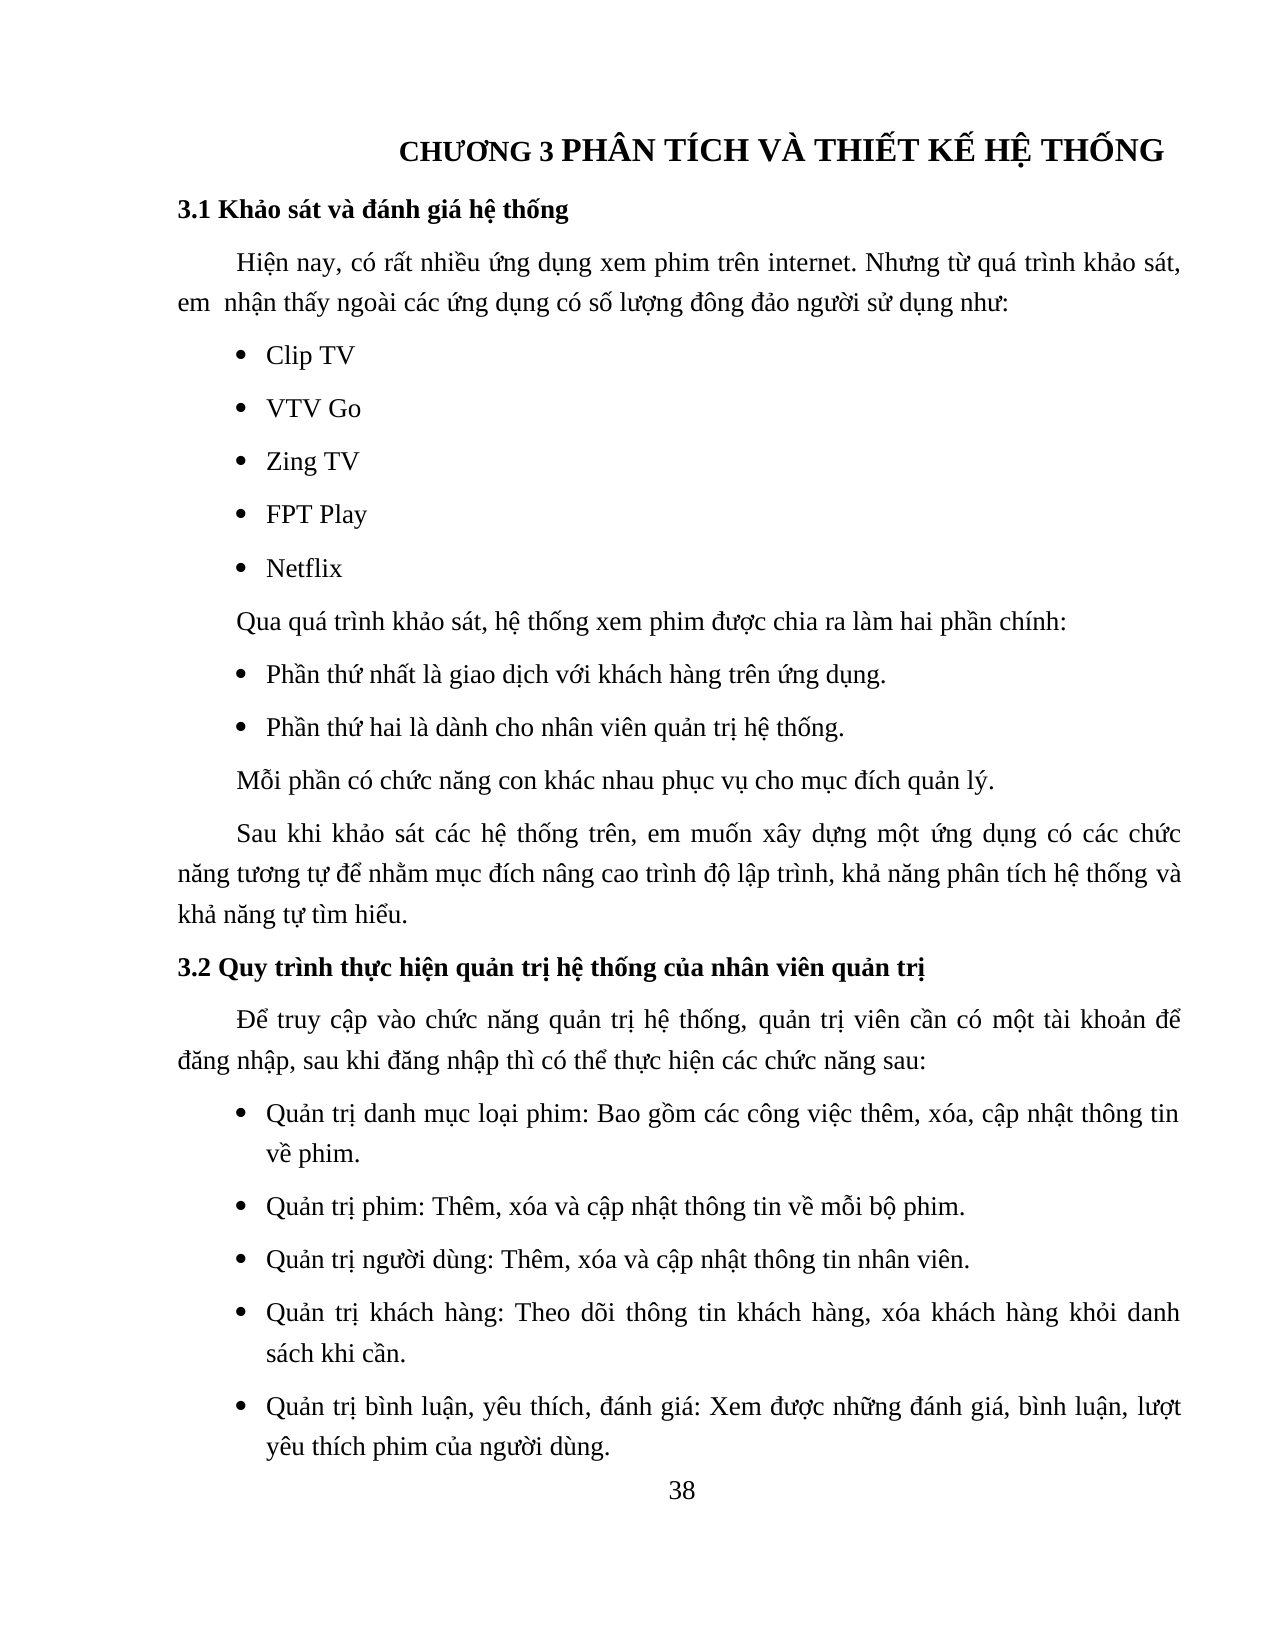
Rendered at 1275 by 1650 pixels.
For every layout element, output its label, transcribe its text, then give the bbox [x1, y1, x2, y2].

text PHÂN TÍCH VÀ THIẾT KẾ HỆ THỐNG [377, 131, 1186, 169]
text Mỗi phần có chức năng con khác nhau phục vụ cho mục đích quản lý. [177, 764, 1181, 795]
text Khảo sát và đánh giá hệ thống [177, 193, 1186, 224]
list Phần thứ nhất là giao dịch với khách hàng trên ứng dụng. [236, 658, 1181, 689]
list VTV Go [236, 392, 1181, 423]
list Clip TV [236, 339, 1181, 370]
list Quản trị người dùng: Thêm, xóa và cập nhật thông tin nhân viên. [236, 1243, 1181, 1275]
list Quản trị khách hàng: Theo dõi thông tin khách hàng, xóa khách hàng khỏi danh sách khi cần. [236, 1297, 1181, 1368]
text Qua quá trình khảo sát, hệ thống xem phim được chia ra làm hai phần chính: [177, 605, 1181, 636]
list FPT Play [236, 498, 1181, 530]
text Hiện nay, có rất nhiều ứng dụng xem phim trên internet. Nhưng từ quá trình khảo sát, em nhận thấy ngoài các ứng dụng có số lượng đông đảo người sử dụng như: [177, 246, 1181, 317]
list Netflix [236, 552, 1181, 583]
list Quản trị phim: Thêm, xóa và cập nhật thông tin về mỗi bộ phim. [236, 1190, 1181, 1222]
text Sau khi khảo sát các hệ thống trên, em muốn xây dựng một ứng dụng có các chức năng tương tự để nhằm mục đích nâng cao trình độ lập trình, khả năng phân tích hệ thống và khả năng tự tìm hiểu. [177, 817, 1181, 929]
list Zing TV [236, 445, 1181, 477]
list Quản trị bình luận, yêu thích, đánh giá: Xem được những đánh giá, bình luận, lượt yêu thích phim của người dùng. [236, 1390, 1181, 1462]
text Để truy cập vào chức năng quản trị hệ thống, quản trị viên cần có một tài khoản để đăng nhập, sau khi đăng nhập thì có thể thực hiện các chức năng sau: [177, 1003, 1181, 1075]
list Phần thứ hai là dành cho nhân viên quản trị hệ thống. [236, 711, 1181, 742]
text Quy trình thực hiện quản trị hệ thống của nhân viên quản trị [177, 951, 1186, 982]
list Quản trị danh mục loại phim: Bao gồm các công việc thêm, xóa, cập nhật thông tin về phim. [236, 1097, 1181, 1168]
